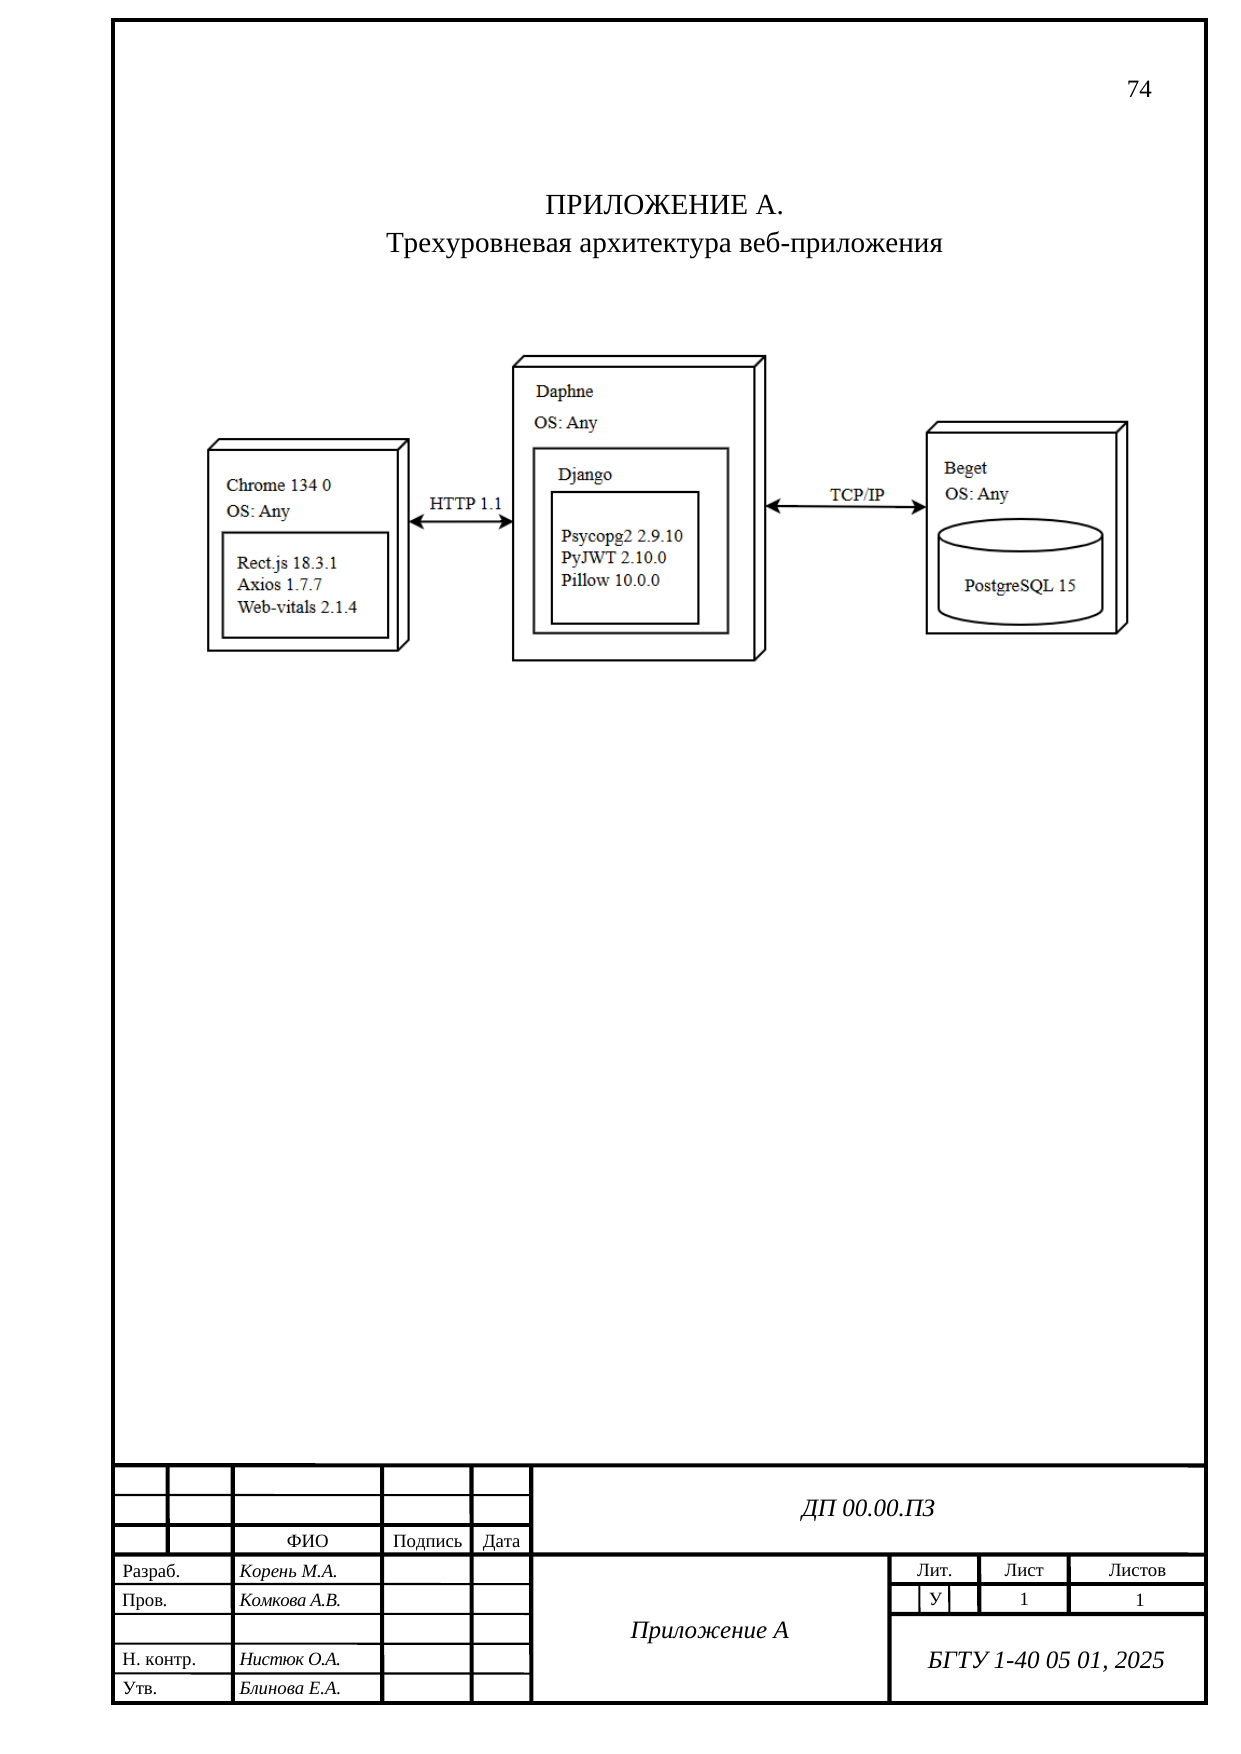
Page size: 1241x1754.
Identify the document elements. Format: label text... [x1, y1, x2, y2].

picture [177, 301, 1152, 682]
text ПРИЛОЖЕНИЕ А. Трехуровневая архитектура веб-приложения [177, 187, 1152, 259]
